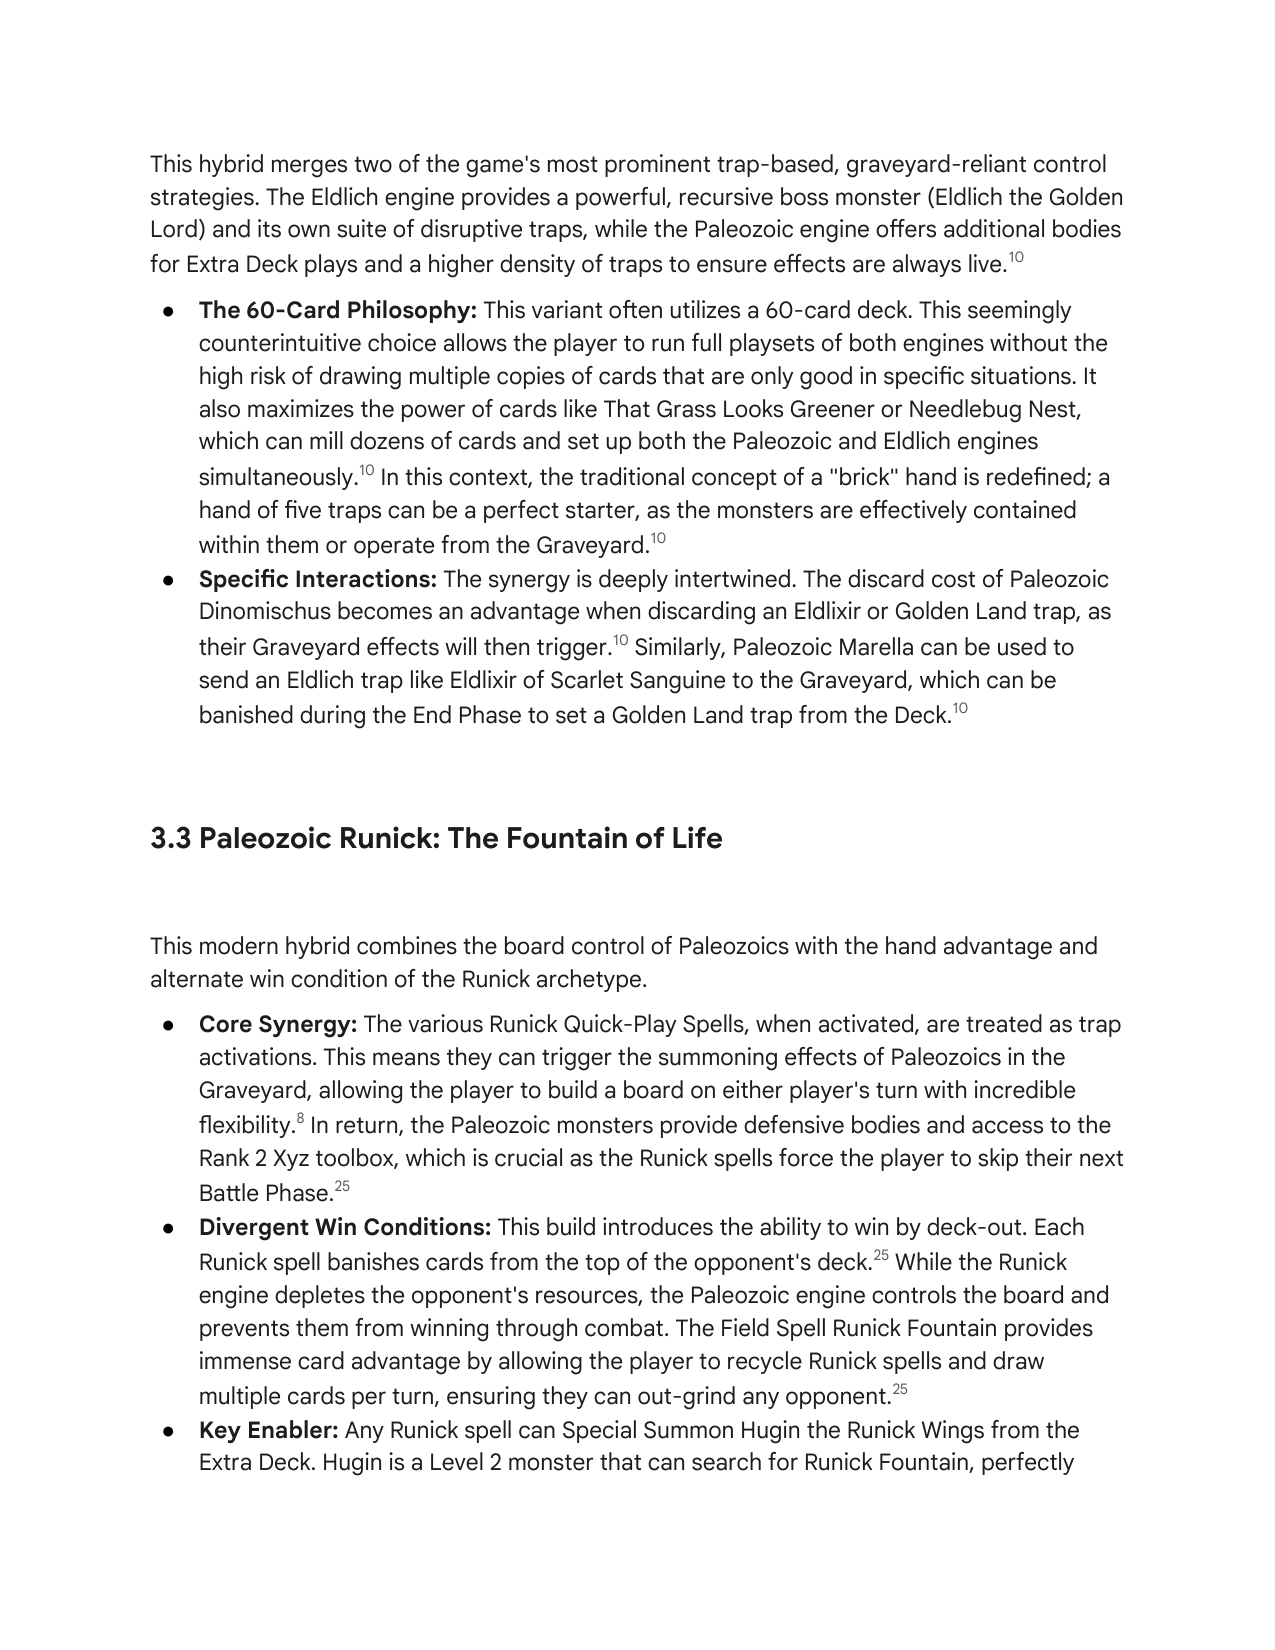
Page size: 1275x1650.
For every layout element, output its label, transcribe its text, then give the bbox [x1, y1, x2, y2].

list Divergent Win Conditions: This build introduces the ability to win by deck-out. Each Runick spell banishes cards from the top of the opponent's deck.25 While the Runick engine depletes the opponent's resources, the Paleozoic engine controls the board and prevents them from winning through combat. The Field Spell Runick Fountain provides immense card advantage by allowing the player to recycle Runick spells and draw multiple cards per turn, ensuring they can out-grind any opponent.25 [161, 1213, 1125, 1411]
text This modern hybrid combines the board control of Paleozoics with the hand advantage and alternate win condition of the Runick archetype. [150, 932, 1125, 994]
list Core Synergy: The various Runick Quick-Play Spells, when activated, are treated as trap activations. This means they can trigger the summoning effects of Paleozoics in the Graveyard, allowing the player to build a board on either player's turn with incredible flexibility.8 In return, the Paleozoic monsters provide defensive bodies and access to the Rank 2 Xyz toolbox, which is crucial as the Runick spells force the player to skip their next Battle Phase.25 [161, 1010, 1125, 1209]
text This hybrid merges two of the game's most prominent trap-based, graveyard-reliant control strategies. The Eldlich engine provides a powerful, recursive boss monster (Eldlich the Golden Lord) and its own suite of disruptive traps, while the Paleozoic engine offers additional bodies for Extra Deck plays and a higher density of traps to ensure effects are always live.10 [150, 150, 1125, 280]
list Specific Interactions: The synergy is deeply intertwined. The discard cost of Paleozoic Dinomischus becomes an advantage when discarding an Eldlixir or Golden Land trap, as their Graveyard effects will then trigger.10 Similarly, Paleozoic Marella can be used to send an Eldlich trap like Eldlixir of Scarlet Sanguine to the Graveyard, which can be banished during the End Phase to set a Golden Land trap from the Deck.10 [161, 565, 1125, 731]
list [161, 1416, 1125, 1477]
list The 60-Card Philosophy: This variant often utilizes a 60-card deck. This seemingly counterintuitive choice allows the player to run full playsets of both engines without the high risk of drawing multiple copies of cards that are only good in specific situations. It also maximizes the power of cards like That Grass Looks Greener or Needlebug Nest, which can mill dozens of cards and set up both the Paleozoic and Eldlich engines simultaneously.10 In this context, the traditional concept of a "brick" hand is redefined; a hand of five traps can be a perfect starter, as the monsters are effectively contained within them or operate from the Graveyard.10 [161, 297, 1125, 561]
subtitle 3.3 Paleozoic Runick: The Fountain of Life [150, 821, 1125, 857]
